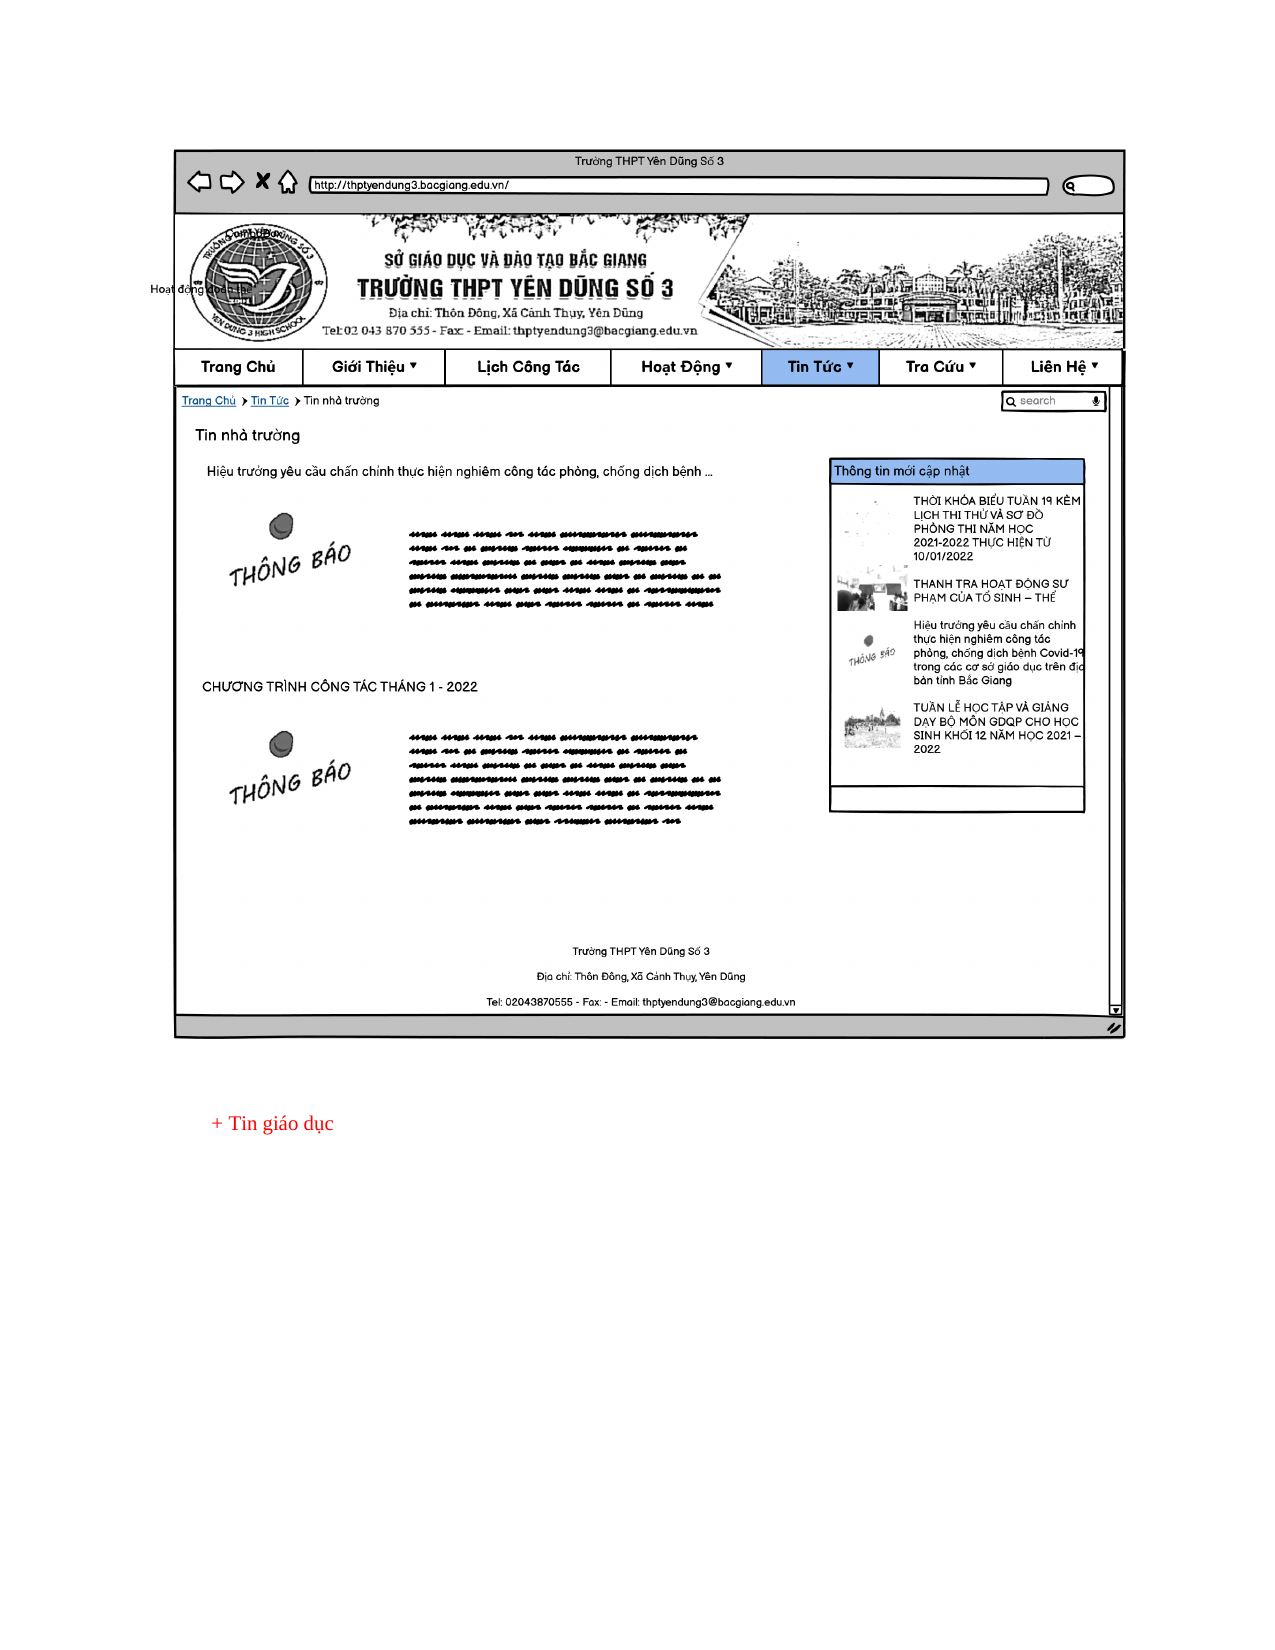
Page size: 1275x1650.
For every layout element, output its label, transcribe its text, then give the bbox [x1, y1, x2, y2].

picture [150, 149, 1126, 1047]
text + Tin giáo dục [150, 1111, 1125, 1134]
